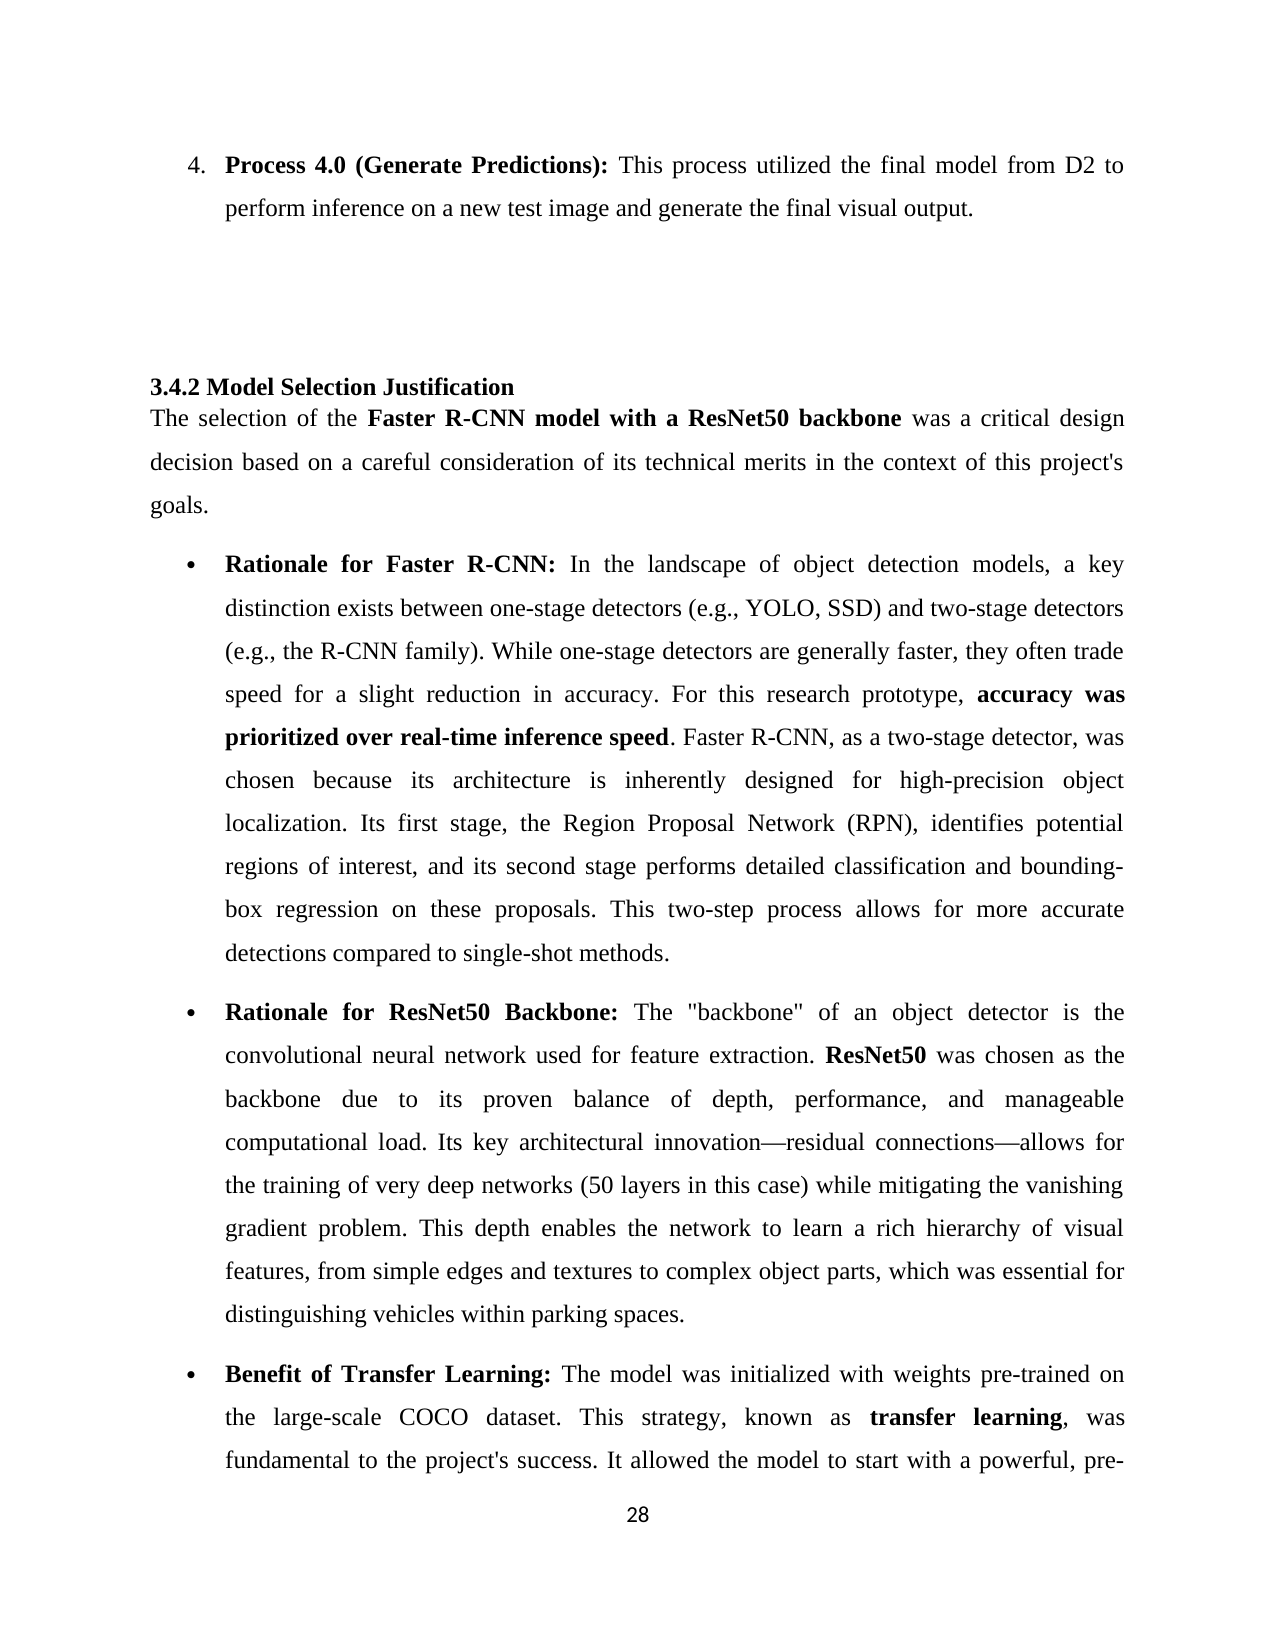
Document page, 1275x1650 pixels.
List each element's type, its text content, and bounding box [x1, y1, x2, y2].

list Rationale for ResNet50 Backbone: The "backbone" of an object detector is the convolutional neural network used for feature extraction. ResNet50 was chosen as the backbone due to its proven balance of depth, performance, and manageable computational load. Its key architectural innovation—residual connections—allows for the training of very deep networks (50 layers in this case) while mitigating the vanishing gradient problem. This depth enables the network to learn a rich hierarchy of visual features, from simple edges and textures to complex object parts, which was essential for distinguishing vehicles within parking spaces. [187, 997, 1125, 1328]
list Rationale for Faster R-CNN: In the landscape of object detection models, a key distinction exists between one-stage detectors (e.g., YOLO, SSD) and two-stage detectors (e.g., the R-CNN family). While one-stage detectors are generally faster, they often trade speed for a slight reduction in accuracy. For this research prototype, accuracy was prioritized over real-time inference speed. Faster R-CNN, as a two-stage detector, was chosen because its architecture is inherently designed for high-precision object localization. Its first stage, the Region Proposal Network (RPN), identifies potential regions of interest, and its second stage performs detailed classification and bounding-box regression on these proposals. This two-step process allows for more accurate detections compared to single-shot methods. [187, 549, 1125, 966]
list Process 4.0 (Generate Predictions): This process utilized the final model from D2 to perform inference on a new test image and generate the final visual output. [187, 150, 1125, 222]
text The selection of the Faster R-CNN model with a ResNet50 backbone was a critical design decision based on a careful consideration of its technical merits in the context of this project's goals. [150, 403, 1125, 518]
subtitle 3.4.2 Model Selection Justification [150, 372, 1125, 401]
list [187, 1359, 1125, 1474]
